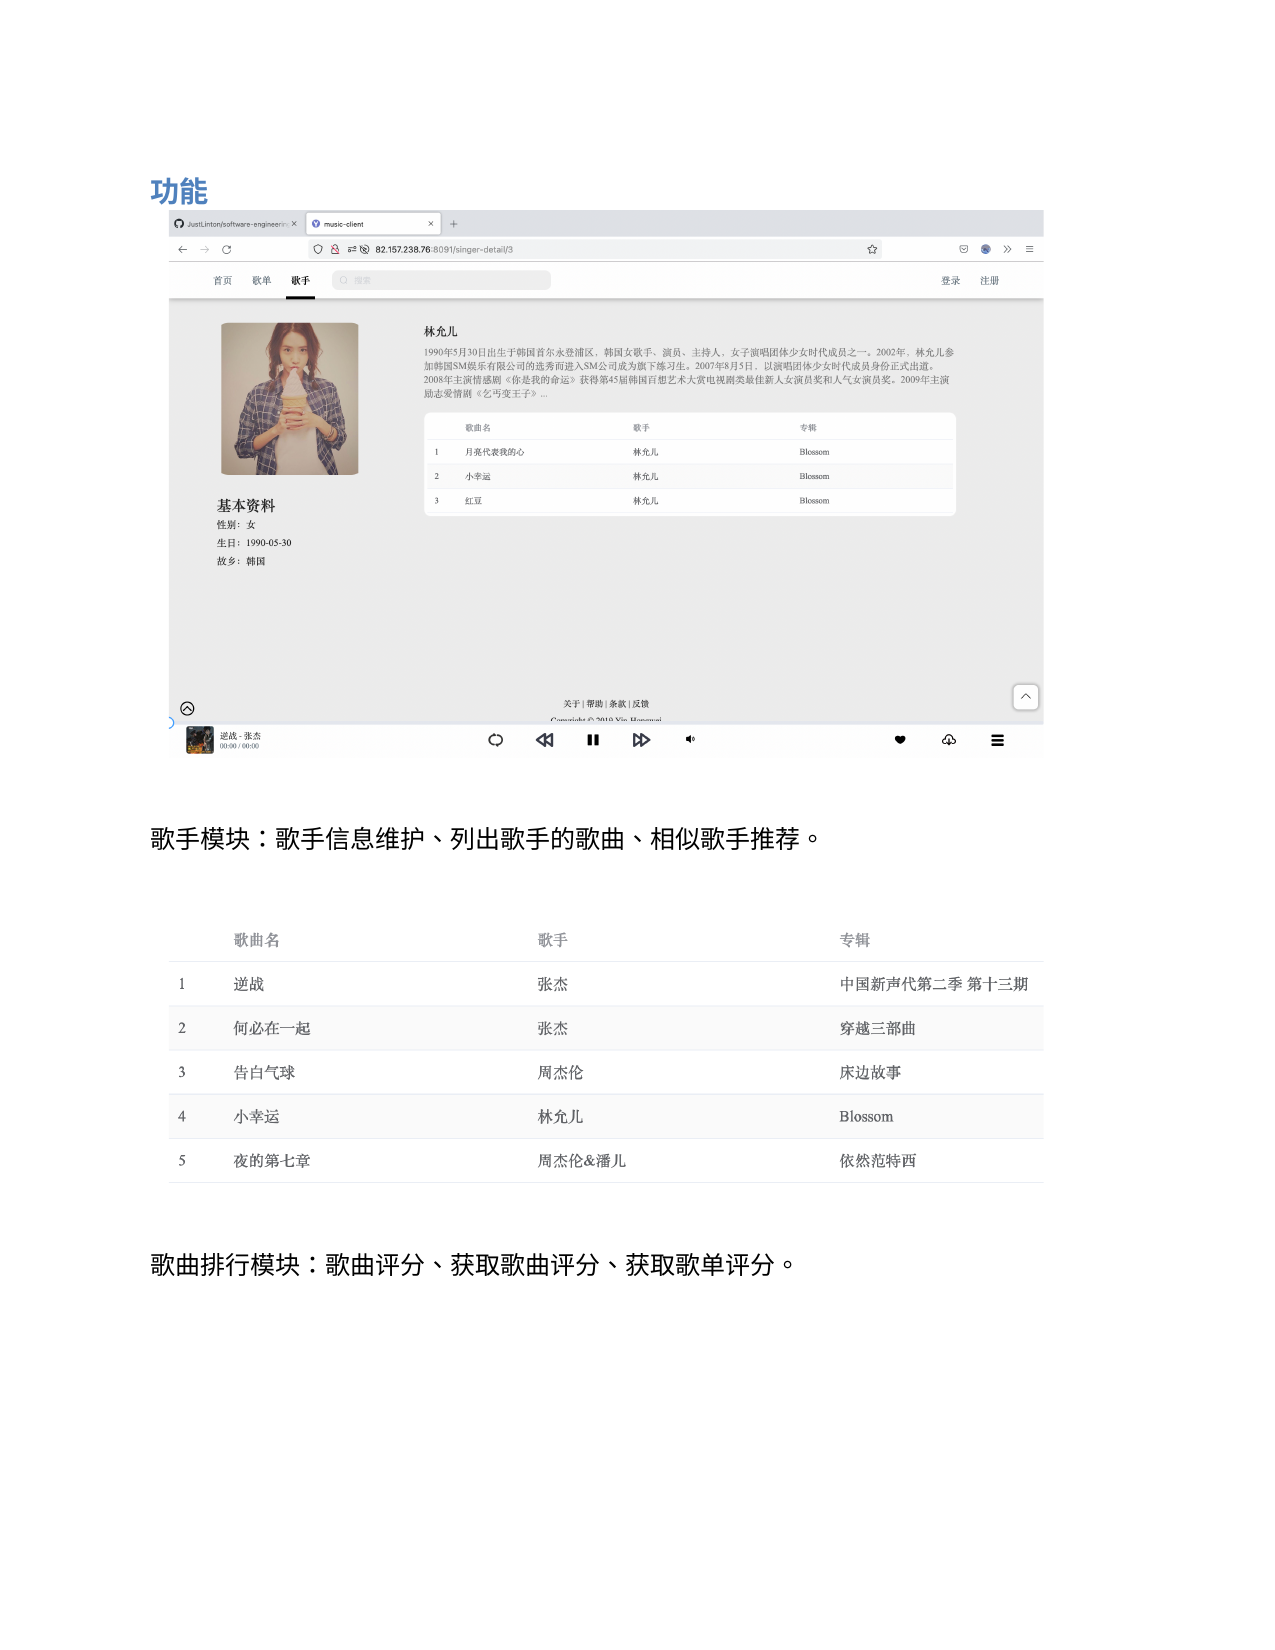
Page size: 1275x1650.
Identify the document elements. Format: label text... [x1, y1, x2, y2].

picture [168, 210, 1044, 758]
subtitle 功能 [150, 171, 1125, 211]
picture [168, 920, 1044, 1184]
text 歌手模块：歌手信息维护、列出歌手的歌曲、相似歌手推荐。 [150, 826, 1125, 854]
text 歌曲排行模块：歌曲评分、获取歌曲评分、获取歌单评分。 [150, 1252, 1125, 1281]
